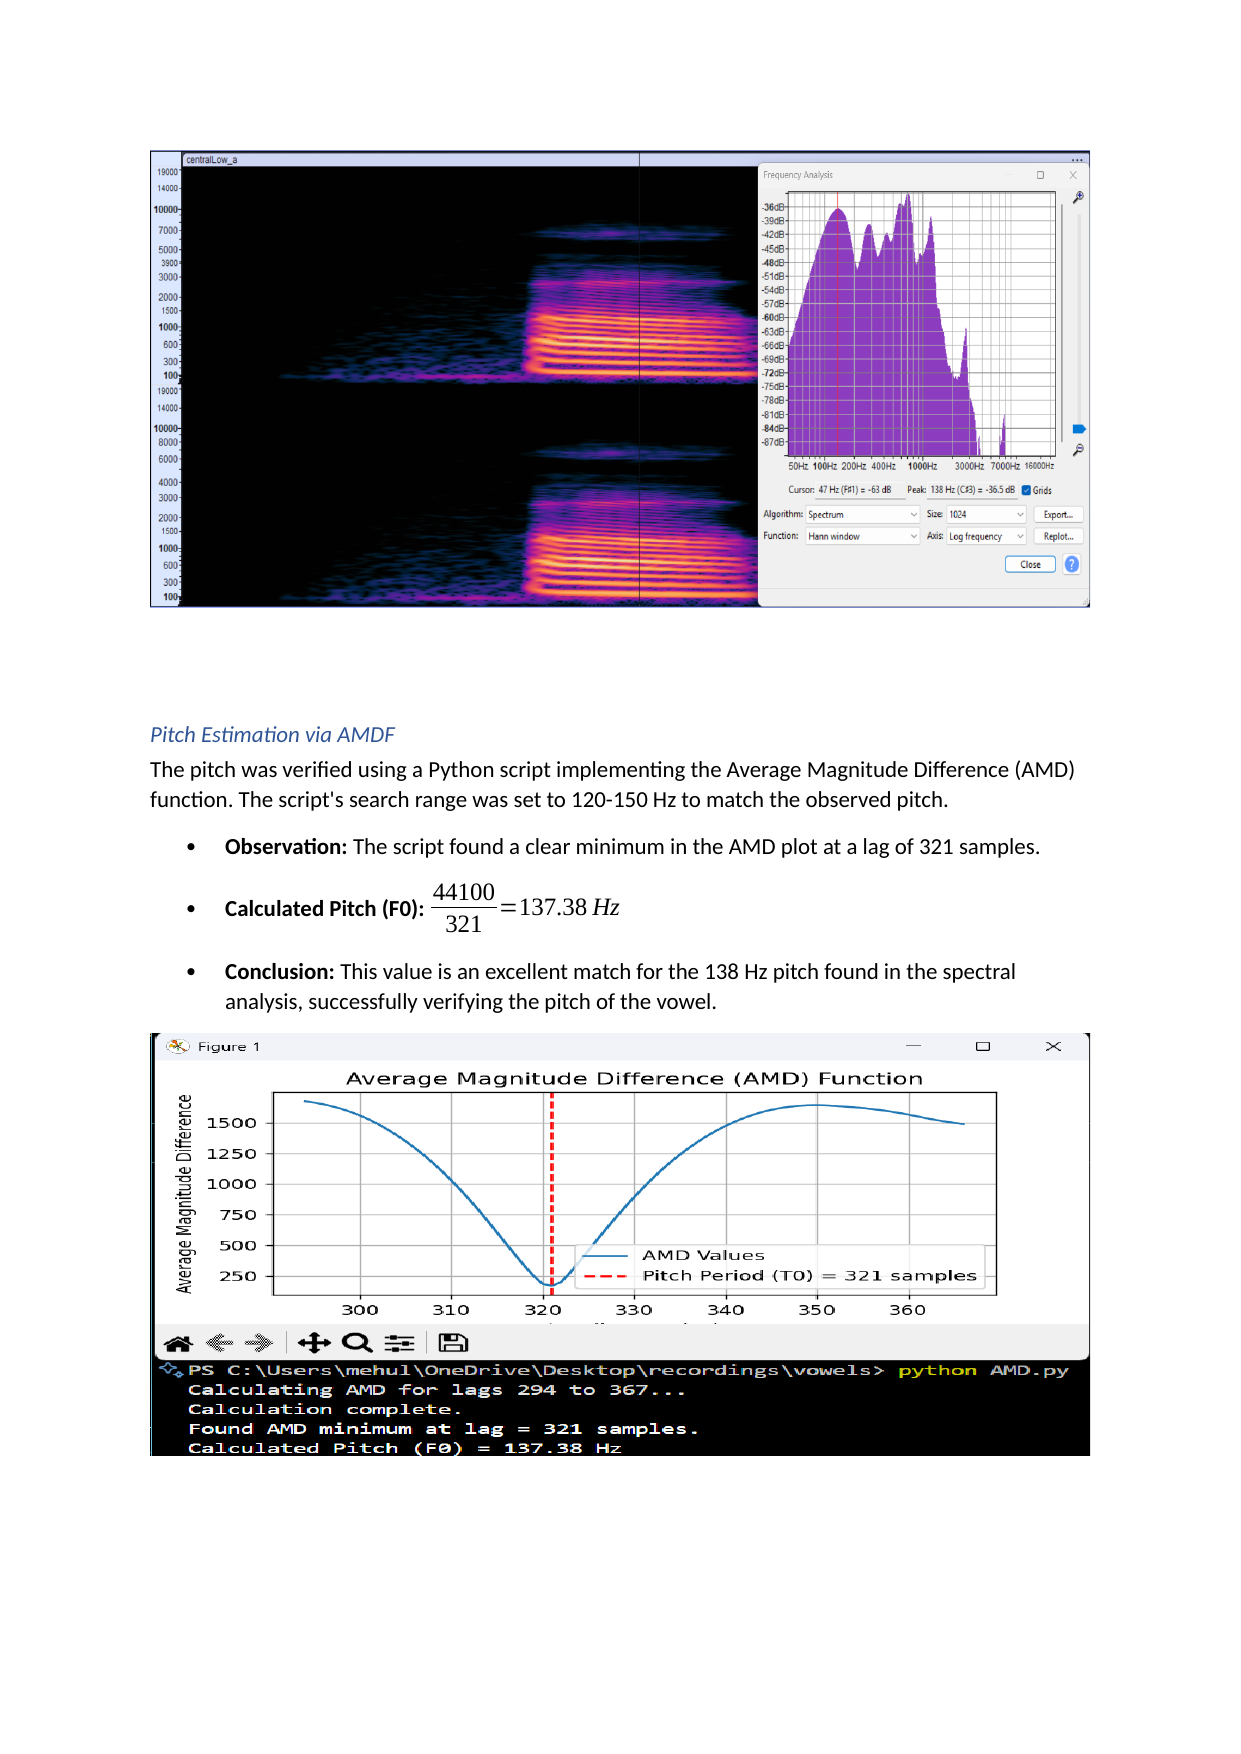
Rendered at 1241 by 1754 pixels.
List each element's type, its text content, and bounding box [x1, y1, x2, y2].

list Calculated Pitch (F0): [187, 879, 1090, 938]
text The pitch was verified using a Python script implementing the Average Magnitude Difference (AMD) function. The script's search range was set to 120-150 Hz to match the observed pitch. [150, 755, 1090, 813]
picture [150, 1033, 1091, 1456]
list Conclusion: This value is an excellent match for the 138 Hz pitch found in the spectral analysis, successfully verifying the pitch of the vowel. [187, 957, 1090, 1015]
subtitle Pitch Estimation via AMDF [150, 721, 1090, 749]
picture [150, 150, 1091, 608]
list Observation: The script found a clear minimum in the AMD plot at a lag of 321 samples. [187, 832, 1090, 860]
